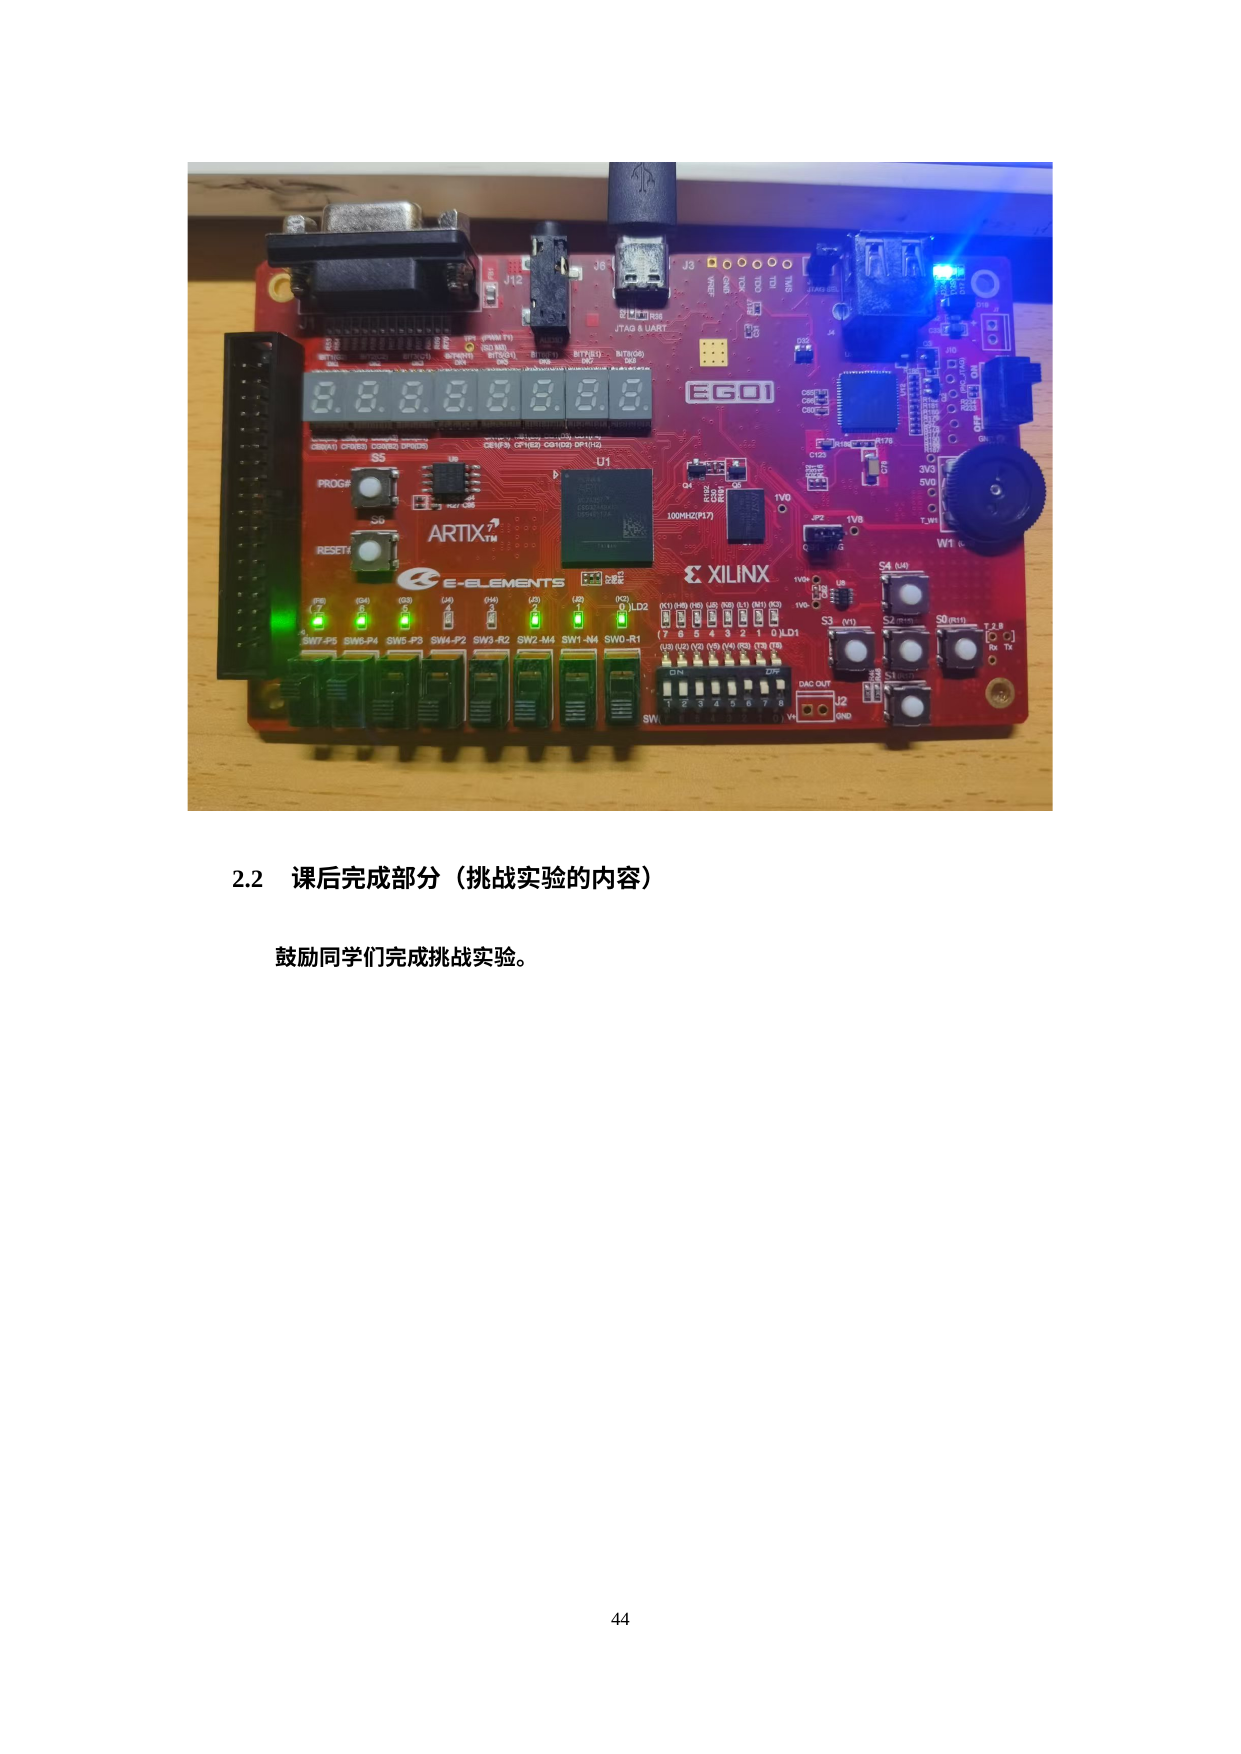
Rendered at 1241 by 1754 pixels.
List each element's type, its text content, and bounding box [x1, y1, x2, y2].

text 鼓励同学们完成挑战实验。 [276, 940, 1053, 972]
list 课后完成部分（挑战实验的内容） [232, 844, 1053, 909]
picture [187, 162, 1053, 811]
